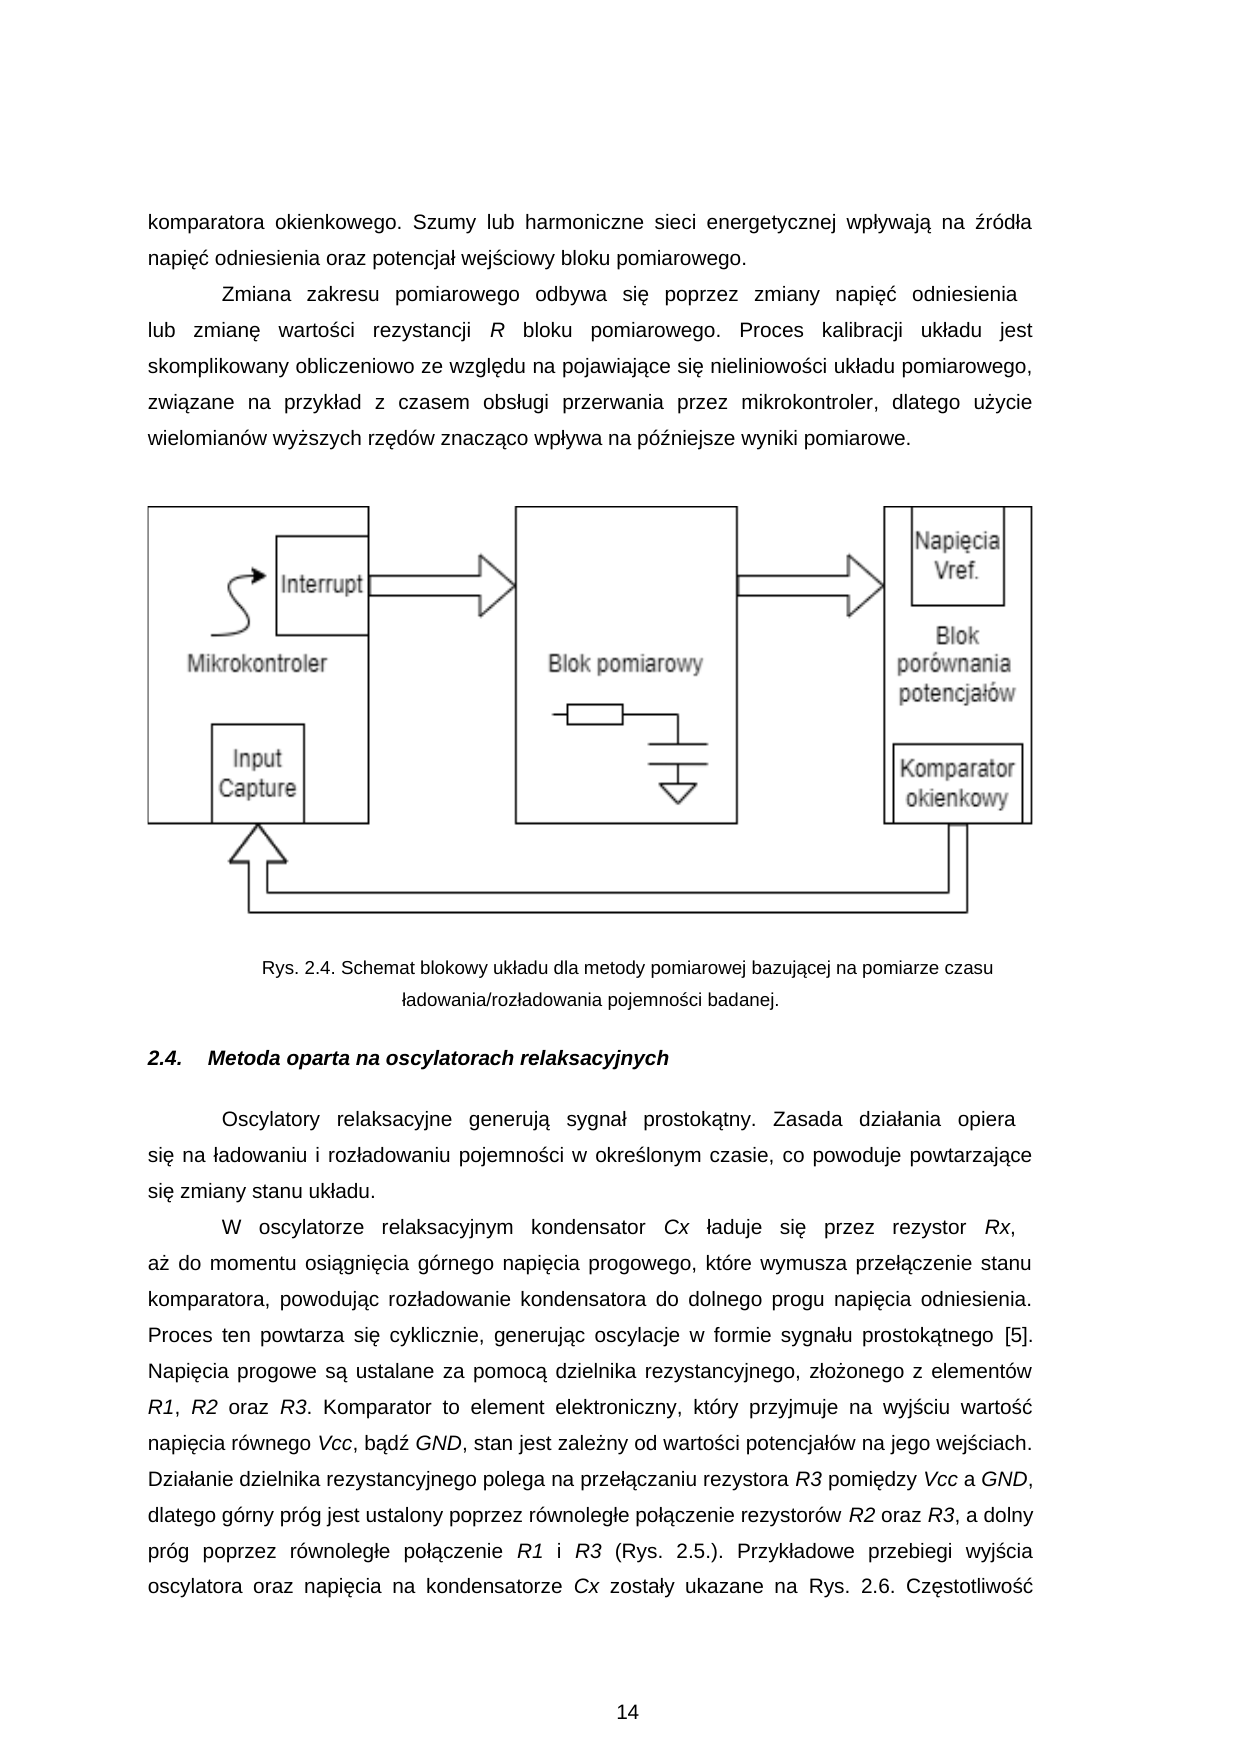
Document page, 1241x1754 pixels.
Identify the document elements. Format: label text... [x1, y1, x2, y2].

text Zmiana zakresu pomiarowego odbywa się poprzez zmiany napięć odniesienia lub zmianę wartości rezystancji R bloku pomiarowego. Proces kalibracji układu jest skomplikowany obliczeniowo ze względu na pojawiające się nieliniowości układu pomiarowego, związane na przykład z czasem obsługi przerwania przez mikrokontroler, dlatego użycie wielomianów wyższych rzędów znacząco wpływa na późniejsze wyniki pomiarowe. [148, 282, 1033, 449]
picture [147, 506, 1033, 916]
subtitle Metoda oparta na oscylatorach relaksacyjnych [148, 1046, 1033, 1070]
text Oscylatory relaksacyjne generują sygnał prostokątny. Zasada działania opiera się na ładowaniu i rozładowaniu pojemności w określonym czasie, co powoduje powtarzające się zmiany stanu układu. [148, 1107, 1033, 1203]
